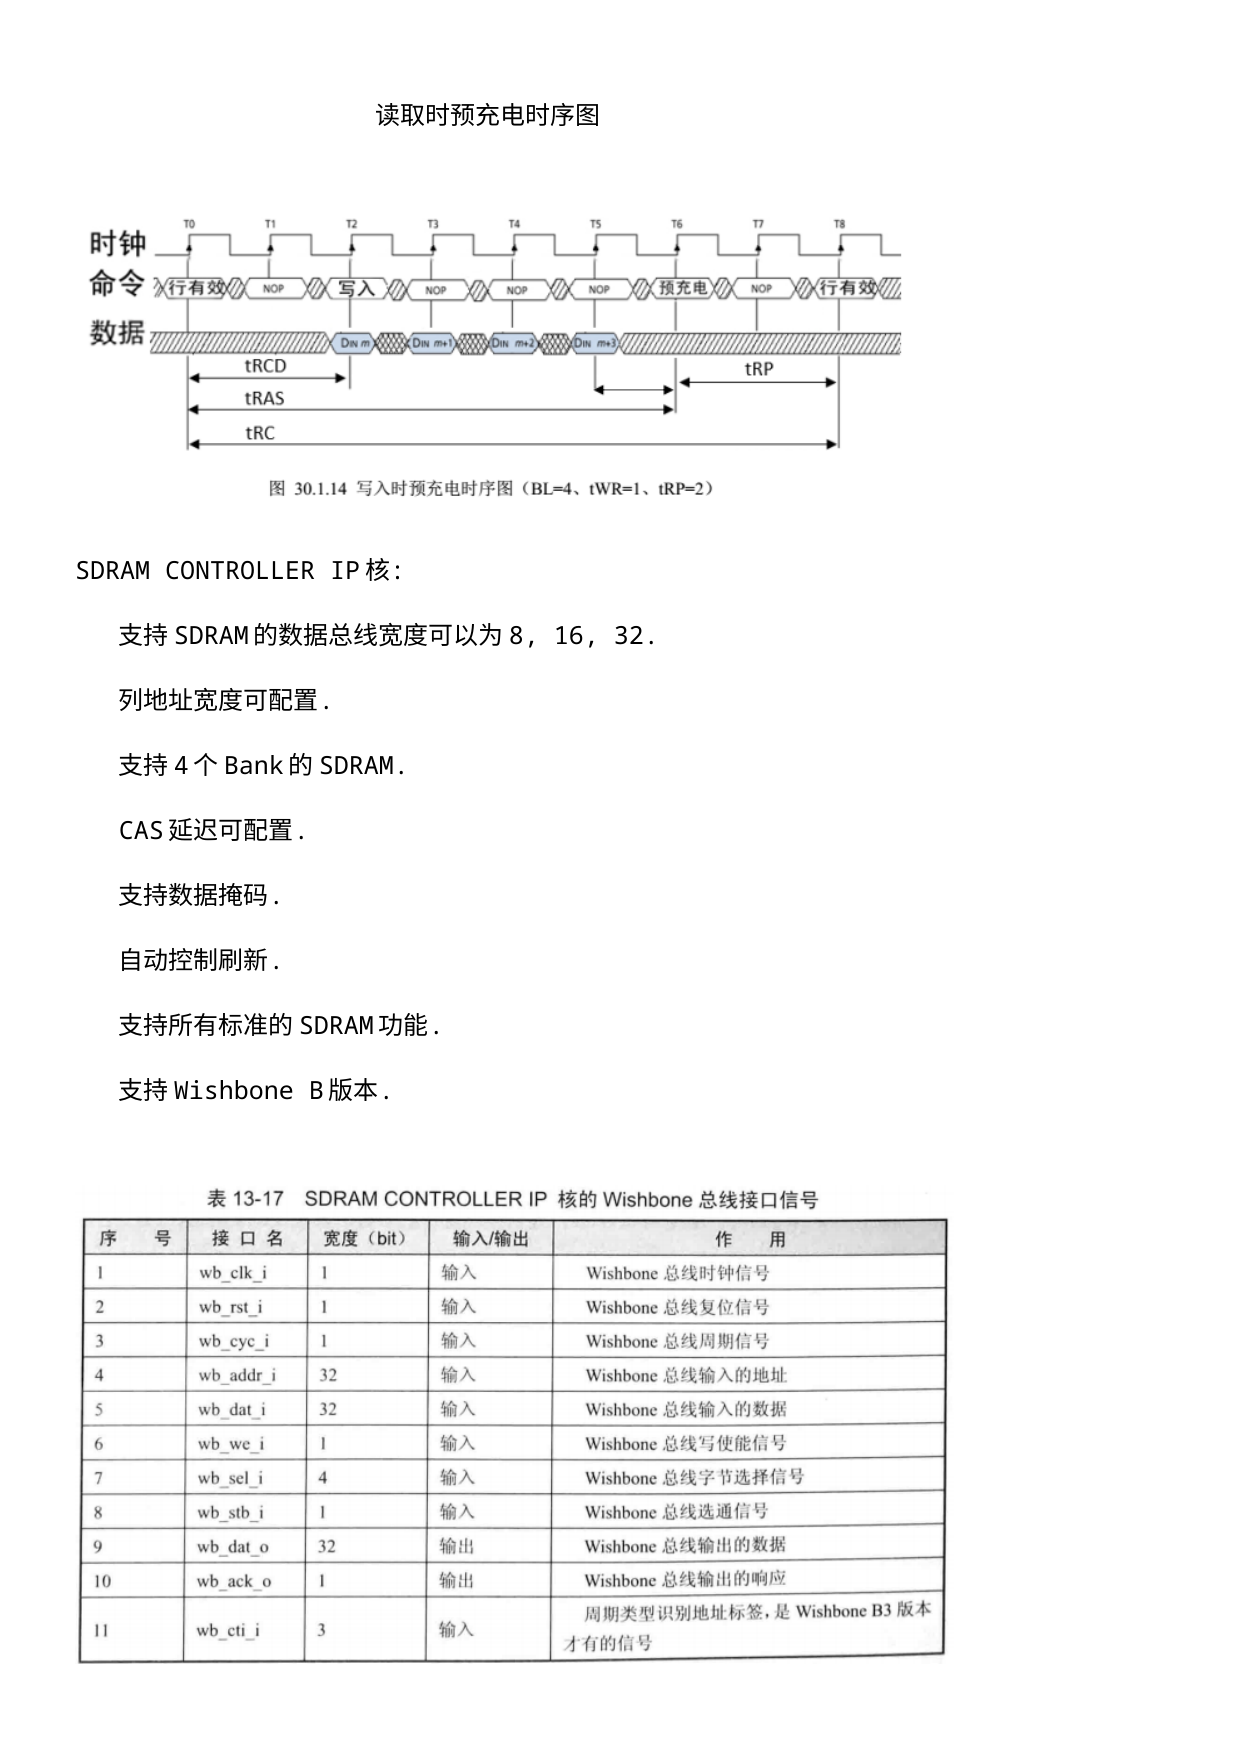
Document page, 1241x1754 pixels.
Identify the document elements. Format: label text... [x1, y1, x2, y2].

picture [75, 210, 920, 511]
text 列地址宽度可配置. [75, 666, 1165, 731]
text 自动控制刷新. [75, 926, 1165, 991]
picture [75, 1185, 954, 1664]
text 支持所有标准的SDRAM功能. [75, 991, 1165, 1056]
text 支持SDRAM的数据总线宽度可以为8, 16, 32. [75, 601, 1165, 666]
text 支持Wishbone B版本. [75, 1056, 1165, 1121]
text 支持数据掩码. [75, 861, 1165, 926]
text 支持4个Bank的SDRAM. [75, 731, 1165, 796]
text 读取时预充电时序图 [75, 81, 1165, 146]
text SDRAM CONTROLLER IP核: [75, 536, 1165, 601]
text CAS延迟可配置. [75, 796, 1165, 861]
